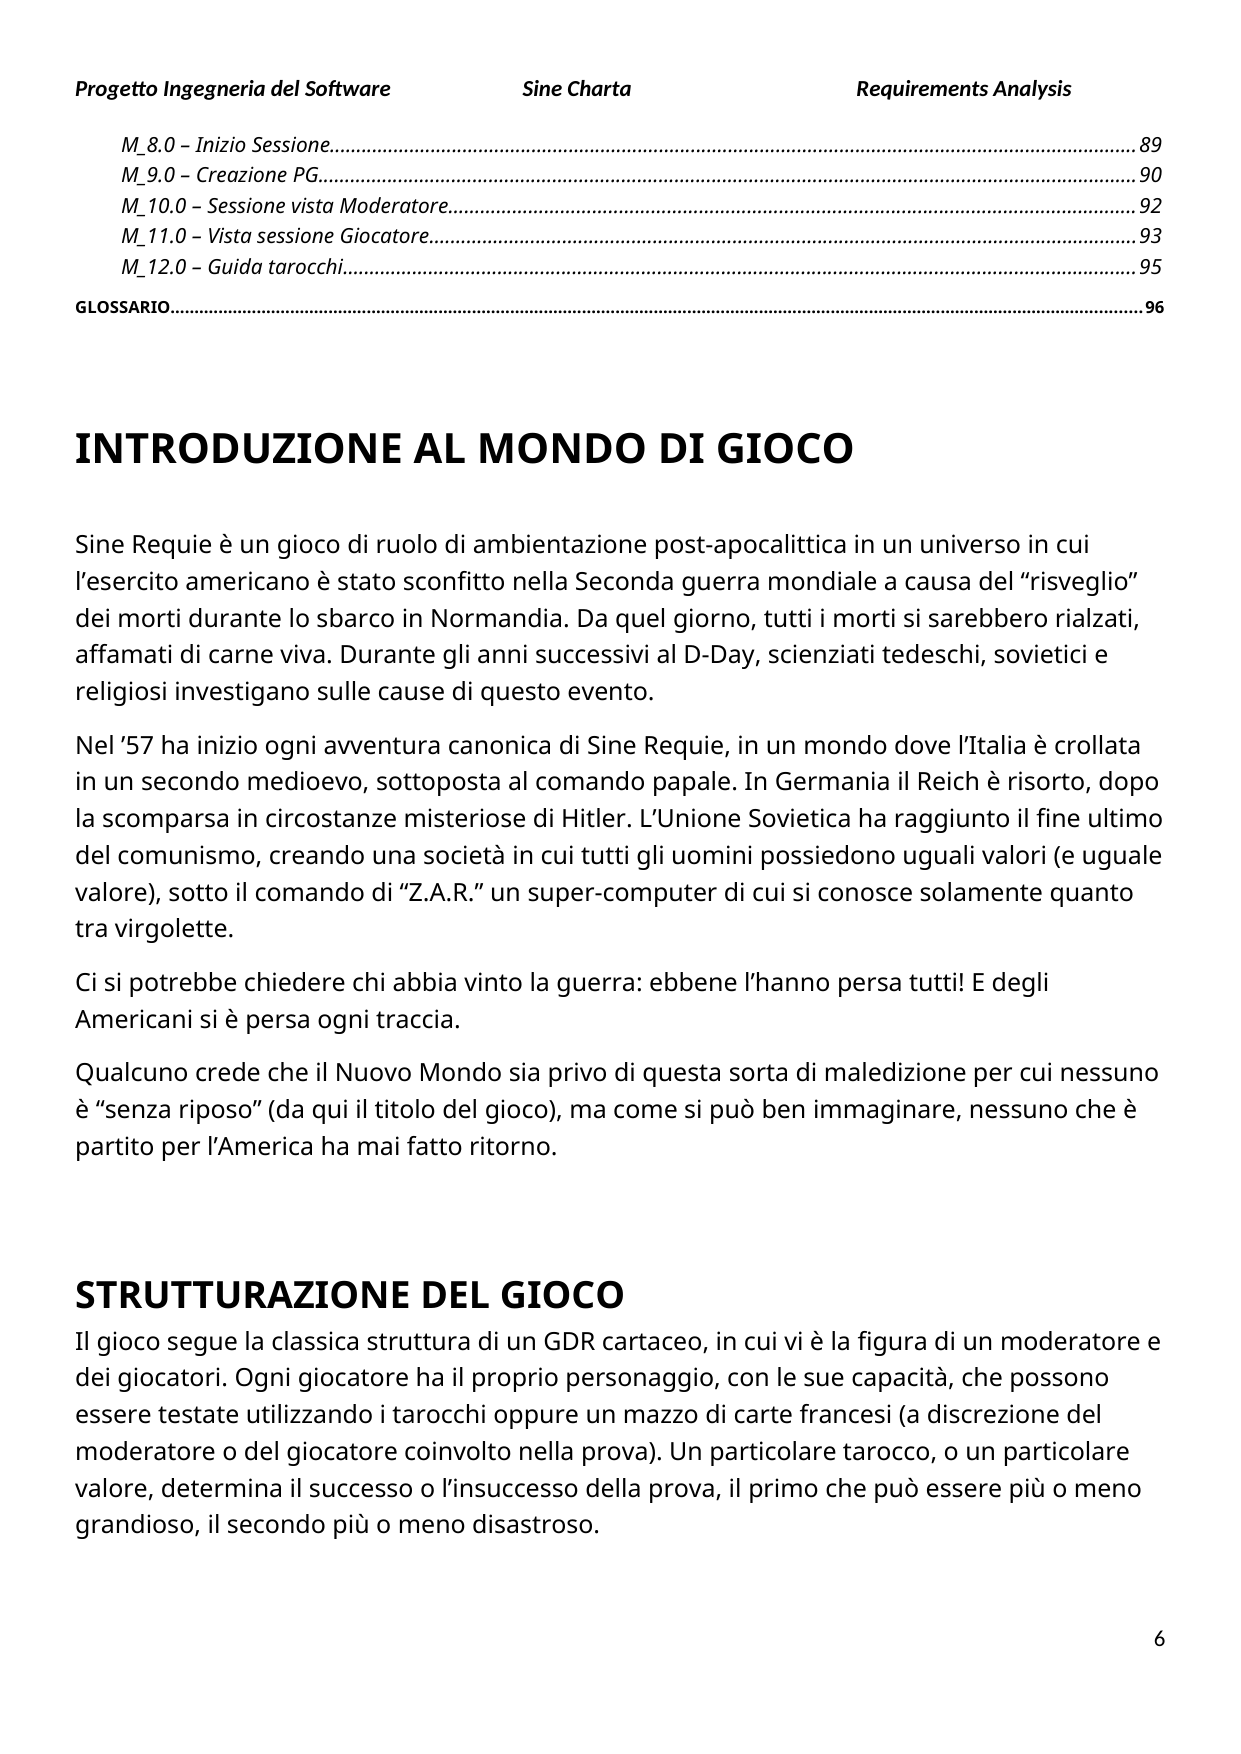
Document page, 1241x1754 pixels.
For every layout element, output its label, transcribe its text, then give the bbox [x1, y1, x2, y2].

text M_12.0 – Guida tarocchi 95 [121, 252, 1165, 281]
text M_11.0 – Vista sessione Giocatore 93 [121, 222, 1165, 250]
text Nel ’57 ha inizio ogni avventura canonica di Sine Requie, in un mondo dove l’Italia è crollata in un secondo medioevo, sottoposta al comando papale. In Germania il Reich è risorto, dopo la scomparsa in circostanze misteriose di Hitler. L’Unione Sovietica ha raggiunto il fine ultimo del comunismo, creando una società in cui tutti gli uomini possiedono uguali valori (e uguale valore), sotto il comando di “Z.A.R.” un super-computer di cui si conosce solamente quanto tra virgolette. [75, 727, 1165, 945]
subtitle STRUTTURAZIONE DEL GIOCO [75, 1268, 1165, 1319]
text GLOSSARIO 96 [75, 295, 1165, 318]
subtitle INTRODUZIONE AL MONDO DI GIOCO [75, 419, 1165, 475]
text M_9.0 – Creazione PG 90 [121, 160, 1165, 189]
text M_10.0 – Sessione vista Moderatore 92 [121, 191, 1165, 219]
text Sine Requie è un gioco di ruolo di ambientazione post-apocalittica in un universo in cui l’esercito americano è stato sconfitto nella Seconda guerra mondiale a causa del “risveglio” dei morti durante lo sbarco in Normandia. Da quel giorno, tutti i morti si sarebbero rialzati, affamati di carne viva. Durante gli anni successivi al D-Day, scienziati tedeschi, sovietici e religiosi investigano sulle cause di questo evento. [75, 527, 1165, 708]
text Il gioco segue la classica struttura di un GDR cartaceo, in cui vi è la figura di un moderatore e dei giocatori. Ogni giocatore ha il proprio personaggio, con le sue capacità, che possono essere testate utilizzando i tarocchi oppure un mazzo di carte francesi (a discrezione del moderatore o del giocatore coinvolto nella prova). Un particolare tarocco, o un particolare valore, determina il successo o l’insuccesso della prova, il primo che può essere più o meno grandioso, il secondo più o meno disastroso. [75, 1323, 1165, 1541]
text M_8.0 – Inizio Sessione 89 [121, 130, 1165, 158]
text Qualcuno crede che il Nuovo Mondo sia privo di questa sorta di maledizione per cui nessuno è “senza riposo” (da qui il titolo del gioco), ma come si può ben immaginare, nessuno che è partito per l’America ha mai fatto ritorno. [75, 1055, 1165, 1162]
text Ci si potrebbe chiedere chi abbia vinto la guerra: ebbene l’hanno persa tutti! E degli Americani si è persa ogni traccia. [75, 964, 1165, 1035]
